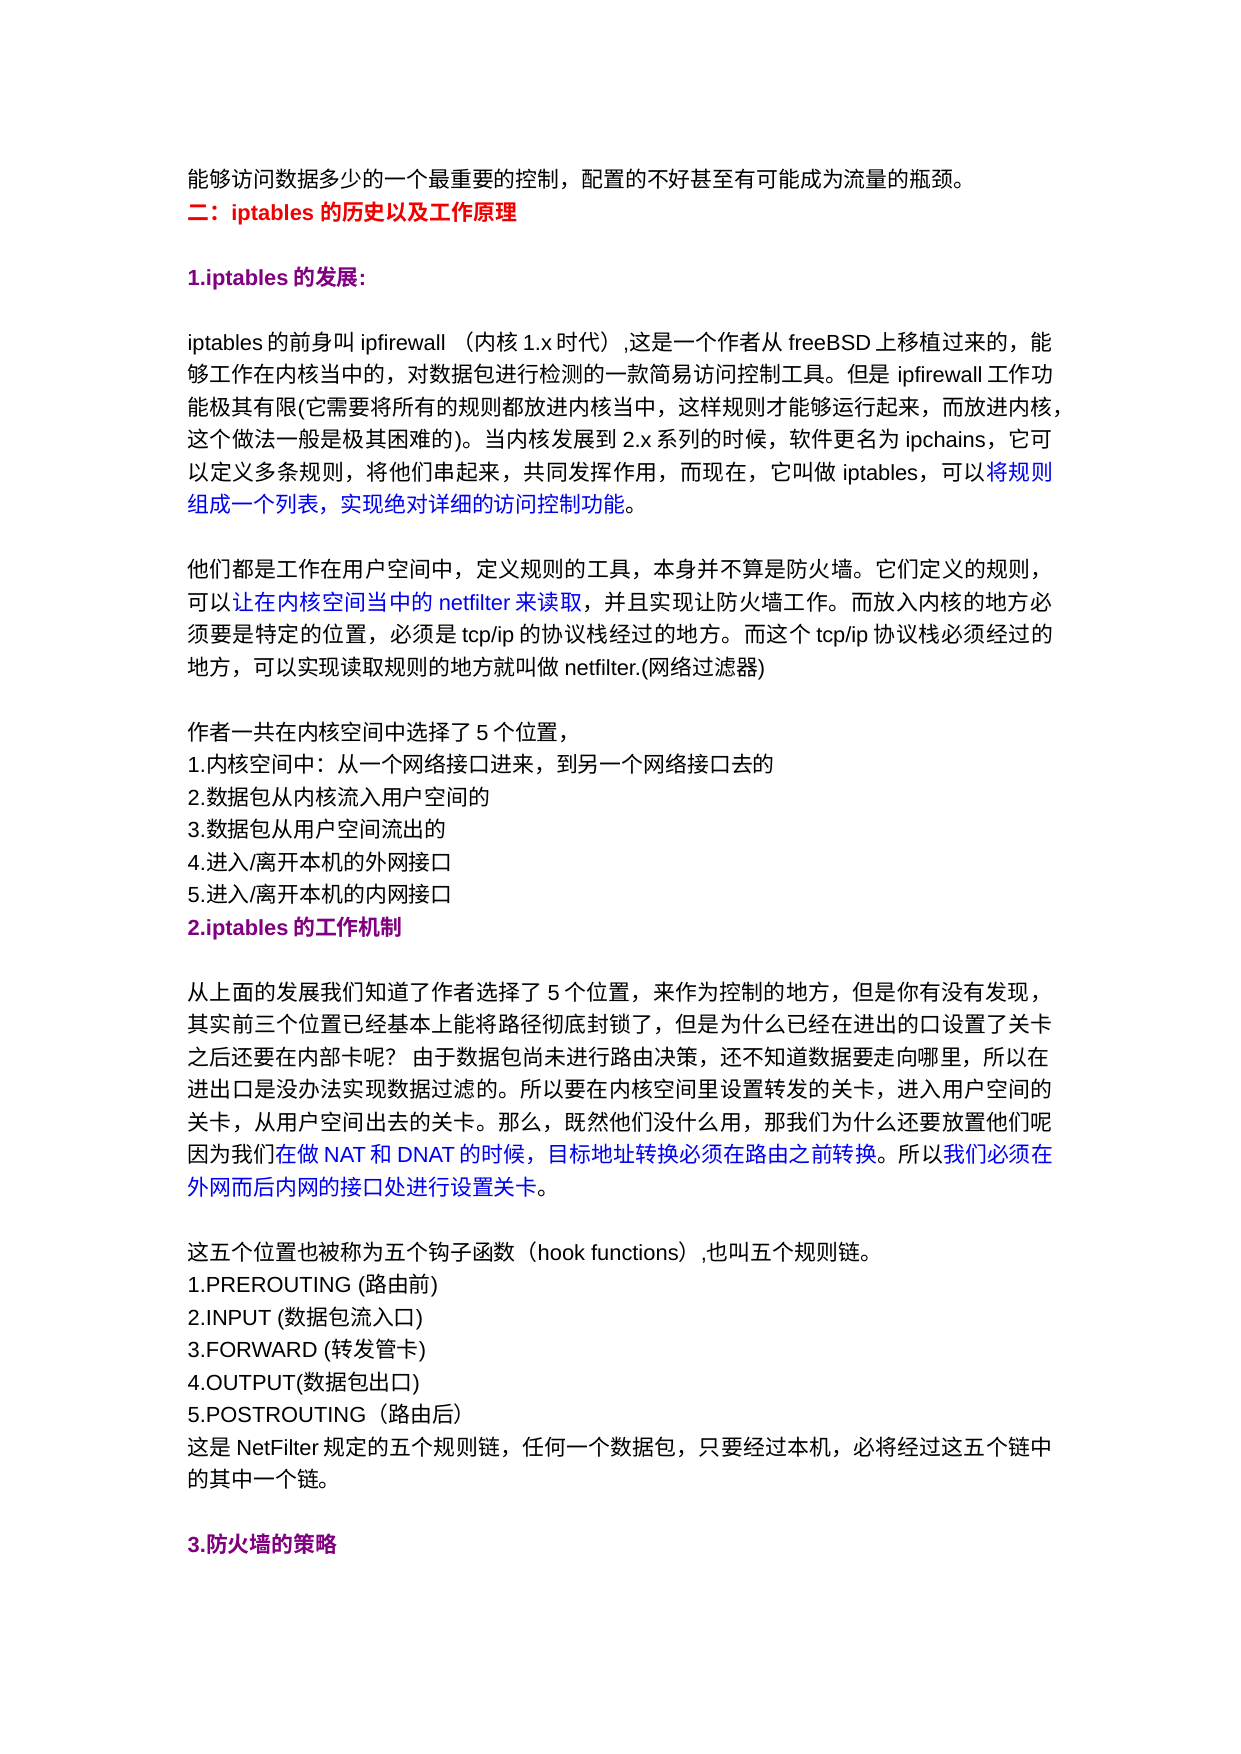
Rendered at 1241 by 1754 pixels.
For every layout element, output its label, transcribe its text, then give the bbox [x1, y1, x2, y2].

text 2.iptables的工作机制 [187, 909, 1053, 942]
text 这五个位置也被称为五个钩子函数（hook functions）,也叫五个规则链。 [187, 1234, 1053, 1267]
text iptables的前身叫ipfirewall （内核1.x时代）,这是一个作者从freeBSD上移植过来的，能够工作在内核当中的，对数据包进行检测的一款简易访问控制工具。但是ipfirewall工作功能极其有限(它需要将所有的规则都放进内核当中，这样规则才能够运行起来，而放进内核，这个做法一般是极其困难的)。当内核发展到2.x系列的时候，软件更名为ipchains，它可以定义多条规则，将他们串起来，共同发挥作用，而现在，它叫做iptables，可以将规则组成一个列表，实现绝对详细的访问控制功能。 [187, 324, 1053, 519]
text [187, 162, 1053, 194]
text 2.INPUT (数据包流入口) [187, 1299, 1053, 1332]
text 他们都是工作在用户空间中，定义规则的工具，本身并不算是防火墙。它们定义的规则，可以让在内核空间当中的netfilter来读取，并且实现让防火墙工作。而放入内核的地方必须要是特定的位置，必须是tcp/ip的协议栈经过的地方。而这个tcp/ip协议栈必须经过的地方，可以实现读取规则的地方就叫做 netfilter.(网络过滤器) [187, 568, 1053, 682]
text 1.内核空间中：从一个网络接口进来，到另一个网络接口去的 [187, 747, 1053, 779]
text 3.数据包从用户空间流出的 [187, 812, 1053, 844]
text 1.PREROUTING (路由前) [187, 1267, 1053, 1299]
text 二：iptables 的历史以及工作原理 [187, 194, 1053, 227]
text 5.POSTROUTING（路由后） [187, 1397, 1053, 1429]
text 这是NetFilter规定的五个规则链，任何一个数据包，只要经过本机，必将经过这五个链中的其中一个链。 [187, 1429, 1053, 1494]
text 2.数据包从内核流入用户空间的 [187, 779, 1053, 812]
text 从上面的发展我们知道了作者选择了5个位置，来作为控制的地方，但是你有没有发现，其实前三个位置已经基本上能将路径彻底封锁了，但是为什么已经在进出的口设置了关卡之后还要在内部卡呢？ 由于数据包尚未进行路由决策，还不知道数据要走向哪里，所以在进出口是没办法实现数据过滤的。所以要在内核空间里设置转发的关卡，进入用户空间的关卡，从用户空间出去的关卡。那么，既然他们没什么用，那我们为什么还要放置他们呢？因为我们在做NAT和DNAT的时候，目标地址转换必须在路由之前转换。所以我们必须在外网而后内网的接口处进行设置关卡。 [187, 974, 1053, 1202]
text 5.进入/离开本机的内网接口 [187, 877, 1053, 909]
text 3.防火墙的策略 [187, 1527, 1053, 1559]
text 4.OUTPUT(数据包出口) [187, 1364, 1053, 1397]
text 4.进入/离开本机的外网接口 [187, 844, 1053, 877]
text 3.FORWARD (转发管卡) [187, 1332, 1053, 1364]
text 作者一共在内核空间中选择了5个位置， [187, 714, 1053, 747]
text 1.iptables的发展: [187, 259, 1053, 292]
